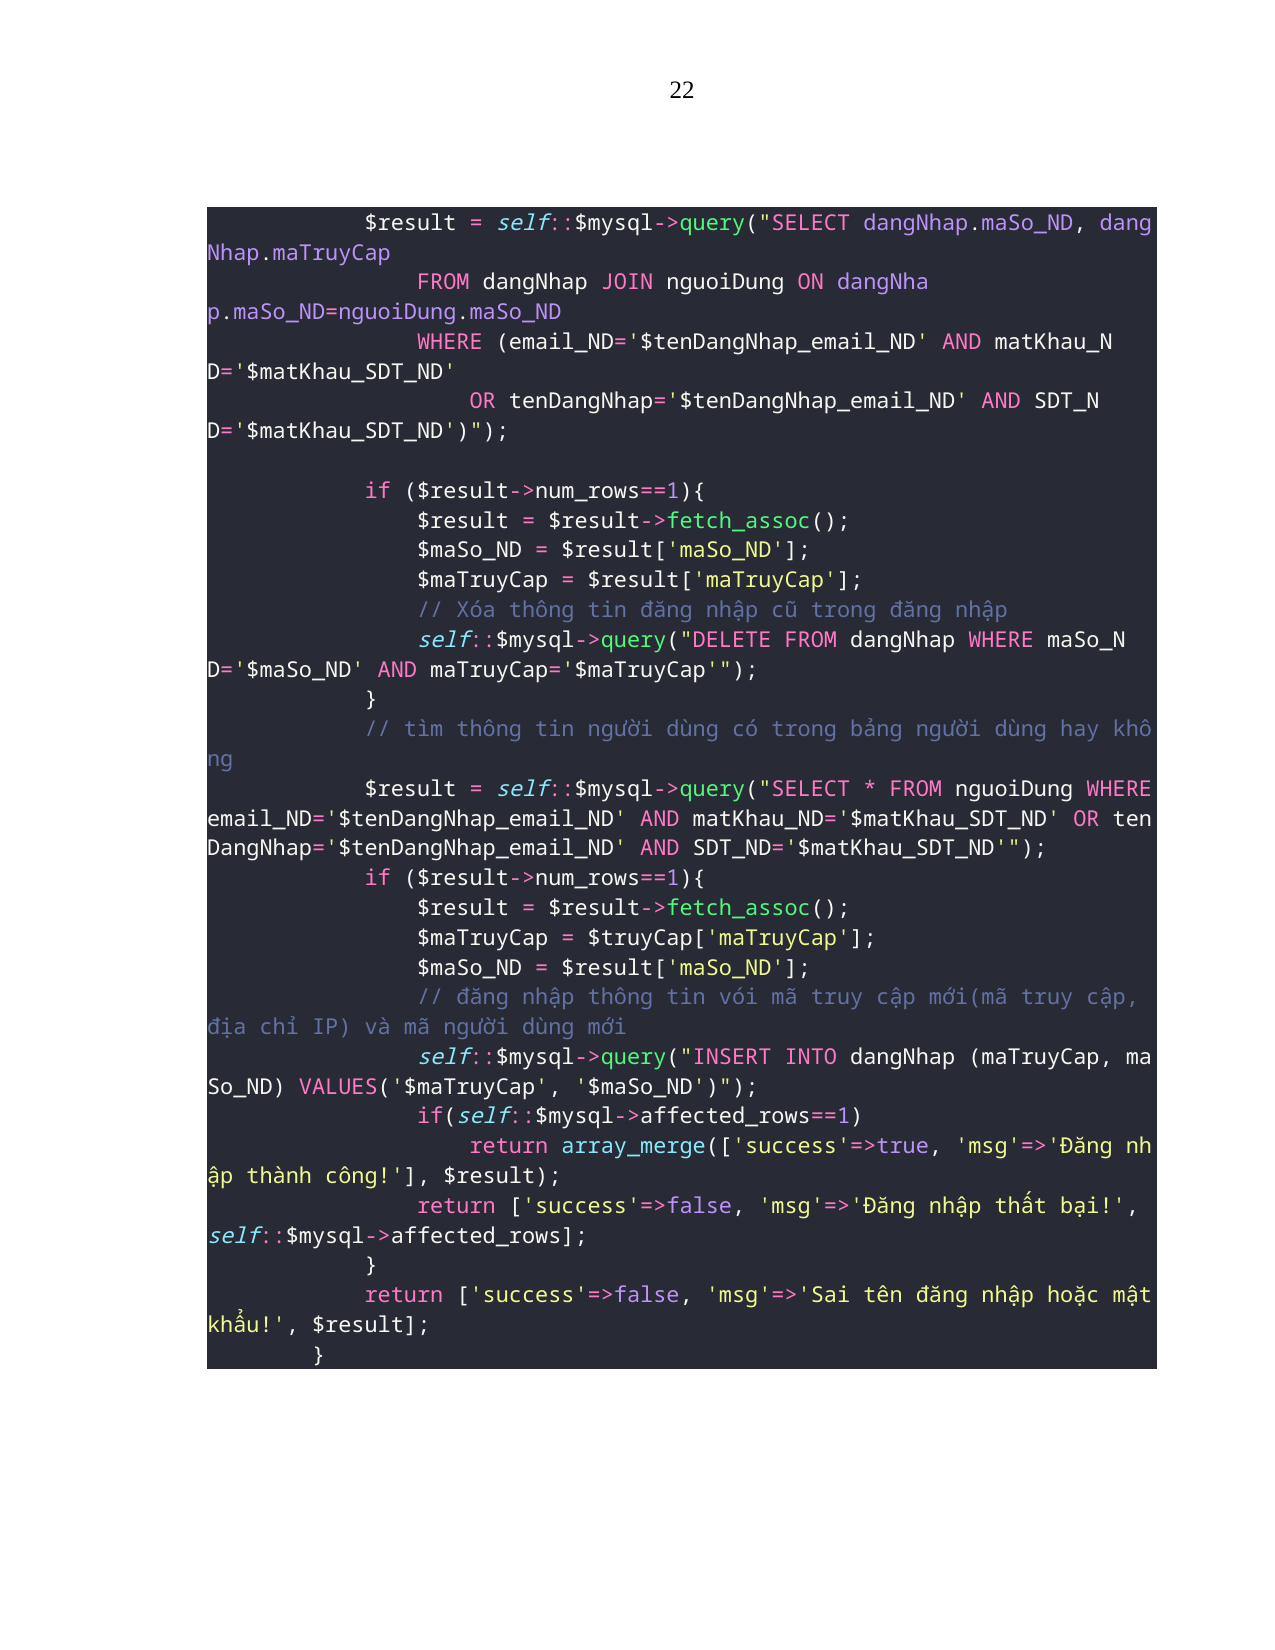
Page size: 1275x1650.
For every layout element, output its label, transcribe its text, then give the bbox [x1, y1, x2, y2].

text $maTruyCap = $truyCap['maTruyCap']; [207, 922, 1157, 952]
text // đăng nhập thông tin vói mã truy cập mới(mã truy cập, địa chỉ IP) và mã người dùng mới [207, 981, 1157, 1041]
text self::$mysql->query("INSERT INTO dangNhap (maTruyCap, maSo_ND) VALUES('$maTruyCap', '$maSo_ND')"); [207, 1041, 1157, 1101]
text return array_merge(['success'=>true, 'msg'=>'Đăng nhập thành công!'], $result); [207, 1130, 1157, 1190]
text } [207, 683, 1157, 713]
text $result = $result->fetch_assoc(); [207, 505, 1157, 534]
text $maTruyCap = $result['maTruyCap']; [207, 564, 1157, 594]
text OR tenDangNhap='$tenDangNhap_email_ND' AND SDT_ND='$matKhau_SDT_ND')"); [207, 386, 1157, 445]
text // tìm thông tin người dùng có trong bảng người dùng hay không [207, 713, 1157, 773]
text } [207, 1249, 1157, 1279]
text WHERE (email_ND='$tenDangNhap_email_ND' AND matKhau_ND='$matKhau_SDT_ND' [207, 326, 1157, 386]
text return ['success'=>false, 'msg'=>'Sai tên đăng nhập hoặc mật khẩu!', $result]; [207, 1279, 1157, 1339]
text $result = $result->fetch_assoc(); [207, 892, 1157, 922]
text return ['success'=>false, 'msg'=>'Đăng nhập thất bại!', self::$mysql->affected_rows]; [207, 1190, 1157, 1249]
text if ($result->num_rows==1){ [207, 862, 1157, 892]
text $result = self::$mysql->query("SELECT dangNhap.maSo_ND, dangNhap.maTruyCap [207, 207, 1157, 266]
text FROM dangNhap JOIN nguoiDung ON dangNhap.maSo_ND=nguoiDung.maSo_ND [207, 266, 1157, 326]
text $result = self::$mysql->query("SELECT * FROM nguoiDung WHERE email_ND='$tenDangNhap_email_ND' AND matKhau_ND='$matKhau_SDT_ND' OR tenDangNhap='$tenDangNhap_email_ND' AND SDT_ND='$matKhau_SDT_ND'"); [207, 773, 1157, 862]
text // Xóa thông tin đăng nhập cũ trong đăng nhập [207, 594, 1157, 624]
text $maSo_ND = $result['maSo_ND']; [207, 534, 1157, 564]
text } [207, 1339, 1157, 1369]
text if(self::$mysql->affected_rows==1) [207, 1101, 1157, 1130]
text $maSo_ND = $result['maSo_ND']; [207, 952, 1157, 981]
text self::$mysql->query("DELETE FROM dangNhap WHERE maSo_ND='$maSo_ND' AND maTruyCap='$maTruyCap'"); [207, 624, 1157, 683]
text if ($result->num_rows==1){ [207, 475, 1157, 505]
